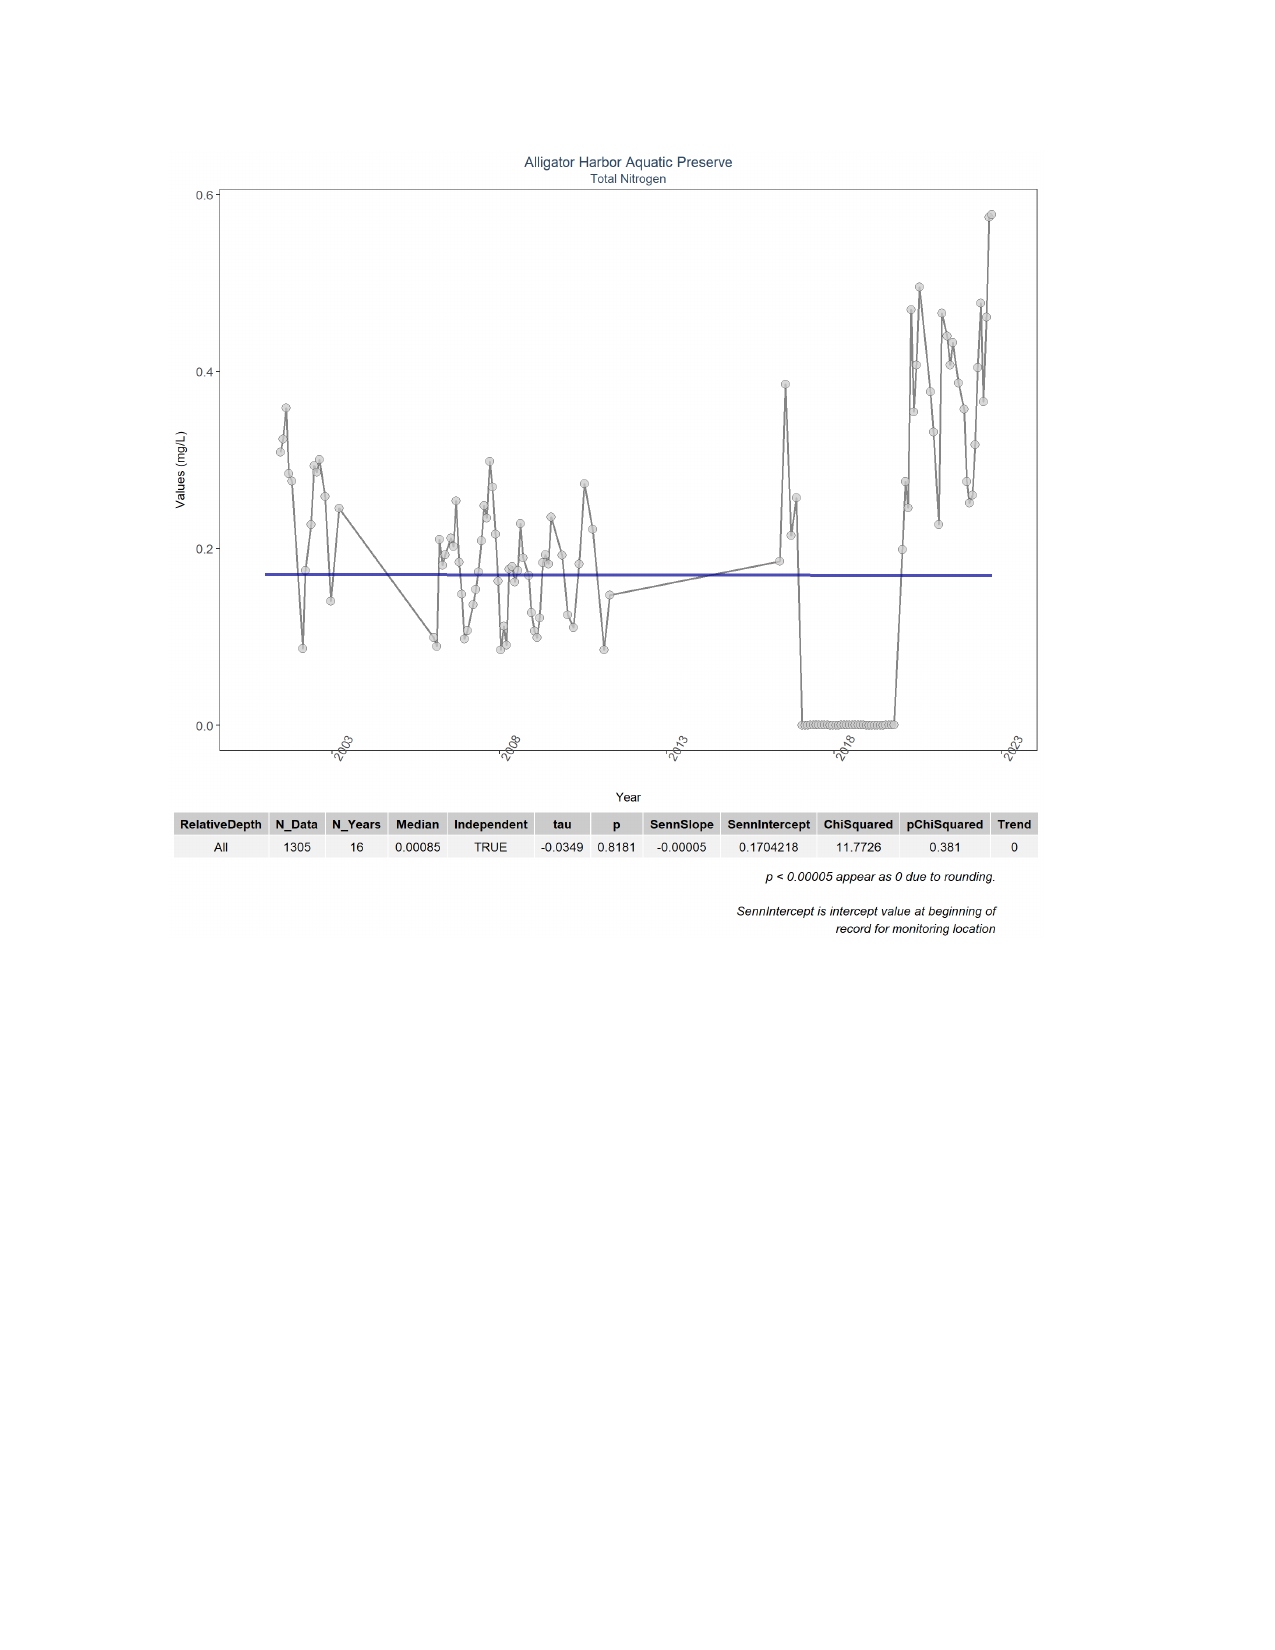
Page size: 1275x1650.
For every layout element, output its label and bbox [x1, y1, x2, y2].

picture [168, 150, 1044, 938]
